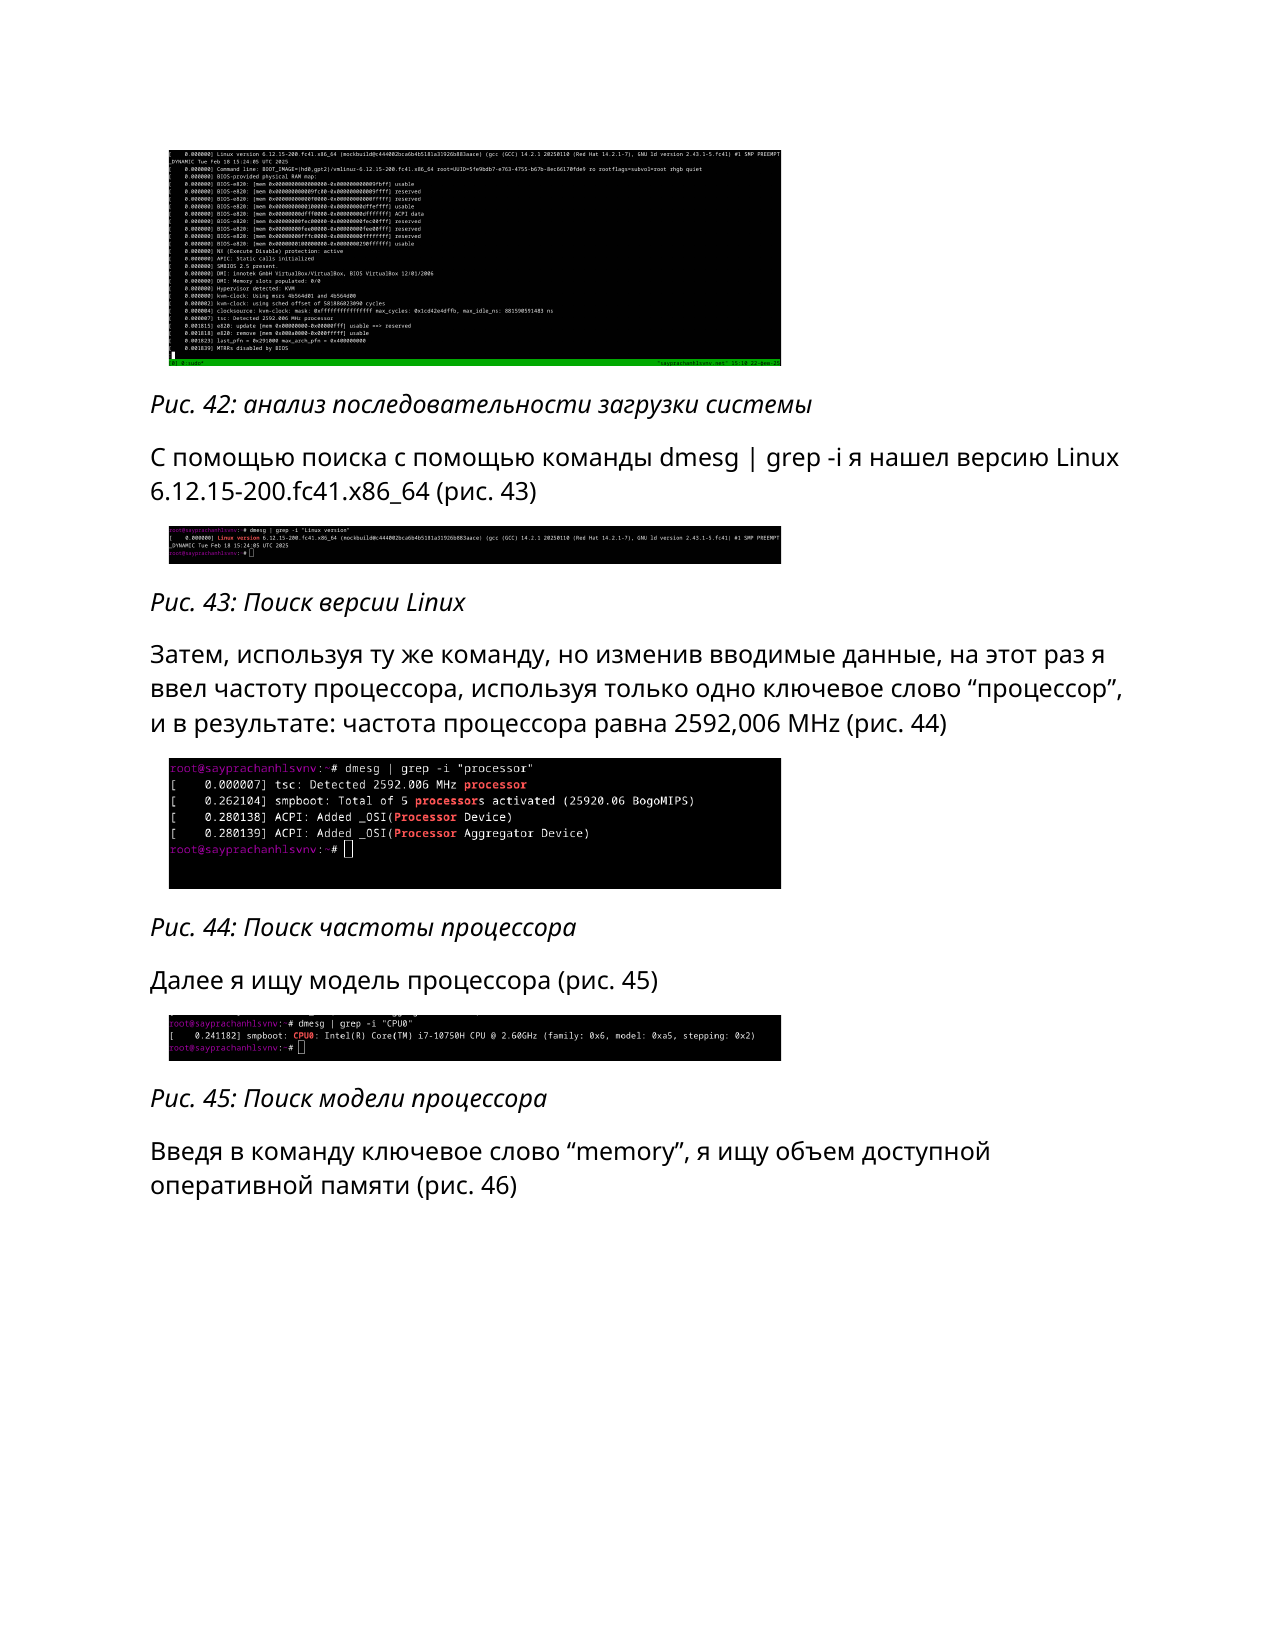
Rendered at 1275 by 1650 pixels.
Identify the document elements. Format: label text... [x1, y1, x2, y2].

text Рис. 44: Поиск частоты процессора [150, 909, 1125, 944]
text Введя в команду ключевое слово “memory”, я ищу объем доступной оперативной памяти (рис. 46) [150, 1134, 1125, 1202]
text Затем, используя ту же команду, но изменив вводимые данные, на этот раз я ввел частоту процессора, используя только одно ключевое слово “процессор”, и в результате: частота процессора равна 2592,006 MHz (рис. 44) [150, 637, 1125, 739]
picture [168, 526, 782, 564]
text С помощью поиска с помощью команды dmesg | grep -i я нашел версию Linux 6.12.15-200.fc41.x86_64 (рис. 43) [150, 439, 1125, 508]
picture [168, 758, 782, 889]
picture [168, 1015, 782, 1061]
picture [168, 150, 782, 366]
text Рис. 42: анализ последовательности загрузки системы [150, 387, 1125, 421]
text Далее я ищу модель процессора (рис. 45) [150, 962, 1125, 996]
text Рис. 43: Поиск версии Linux [150, 584, 1125, 618]
text Рис. 45: Поиск модели процессора [150, 1081, 1125, 1115]
